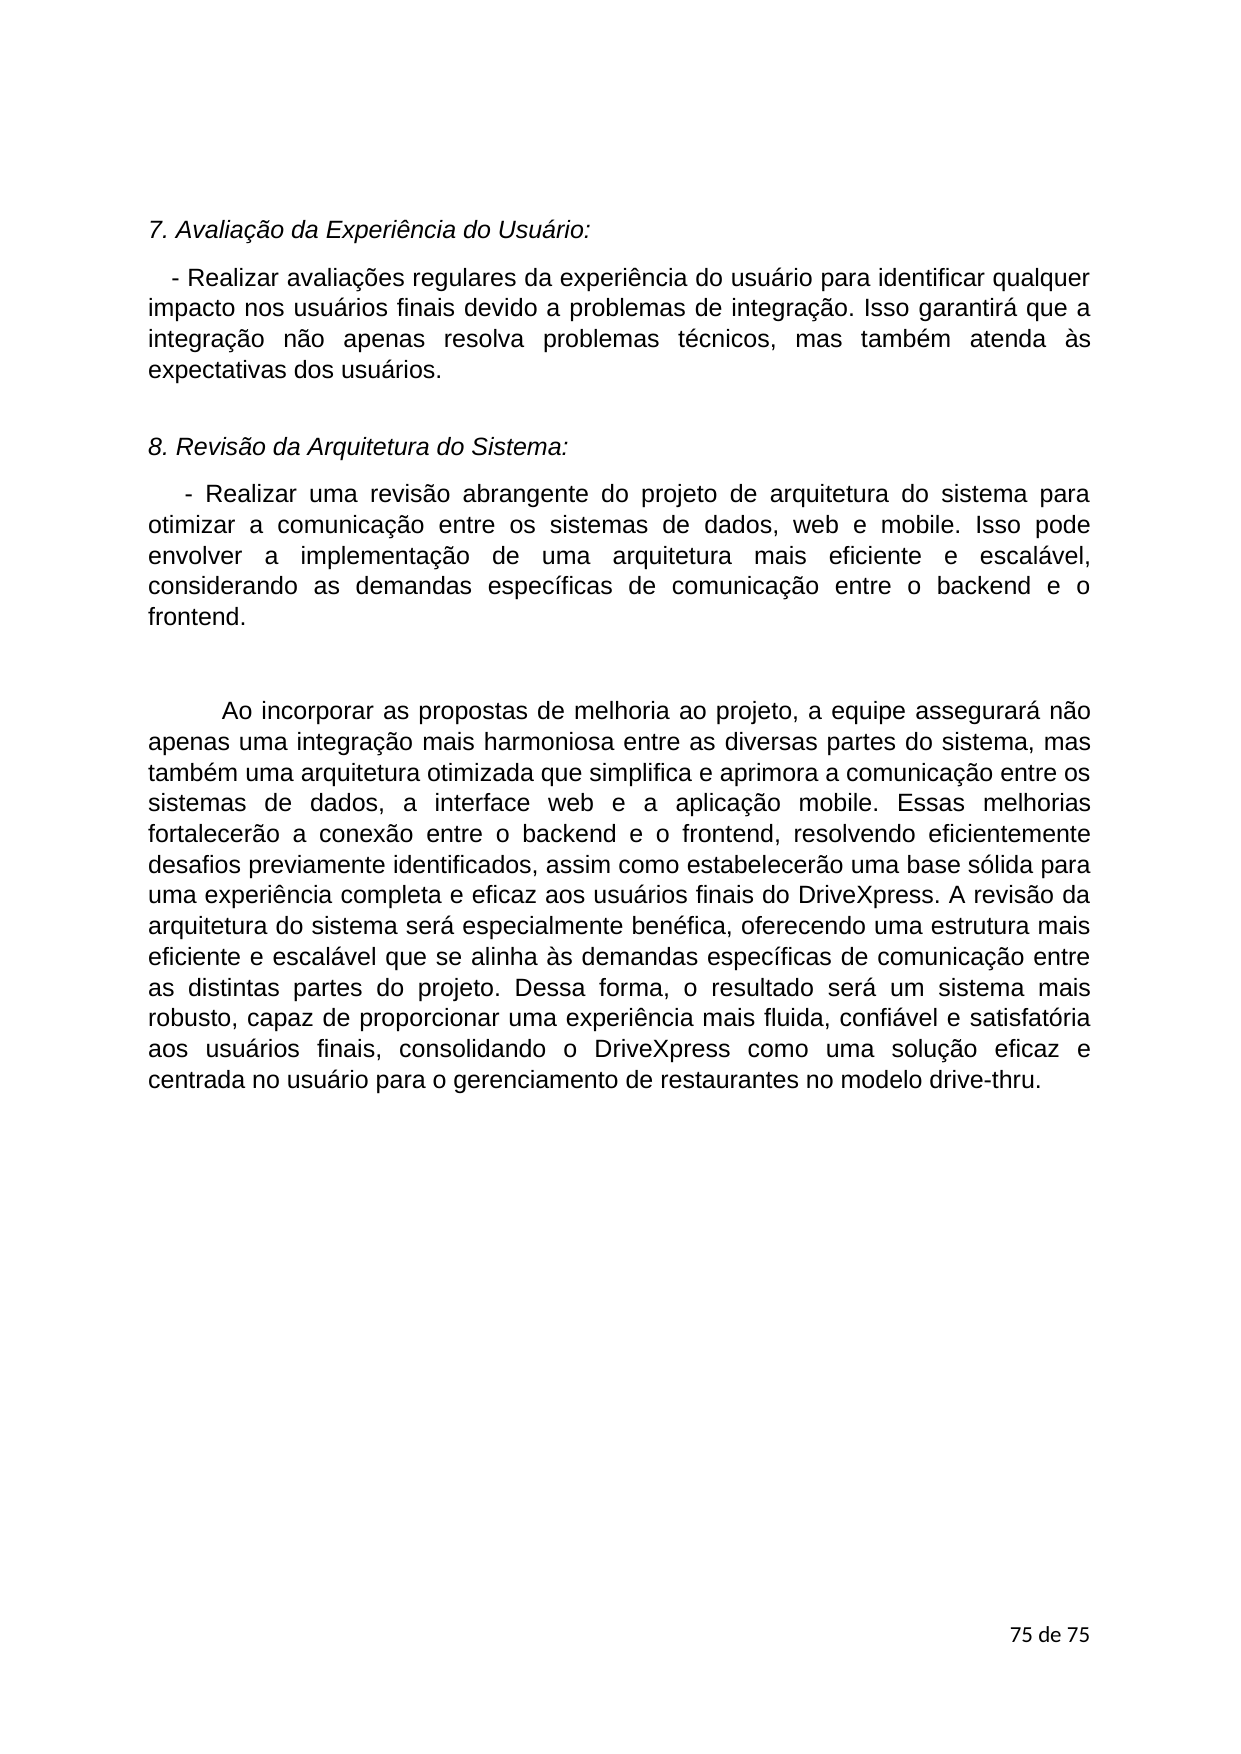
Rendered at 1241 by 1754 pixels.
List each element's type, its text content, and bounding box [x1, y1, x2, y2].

text 8. Revisão da Arquitetura do Sistema: [148, 432, 1092, 461]
text - Realizar uma revisão abrangente do projeto de arquitetura do sistema para otimizar a comunicação entre os sistemas de dados, web e mobile. Isso pode envolver a implementação de uma arquitetura mais eficiente e escalável, considerando as demandas específicas de comunicação entre o backend e o frontend. [148, 479, 1092, 631]
text Ao incorporar as propostas de melhoria ao projeto, a equipe assegurará não apenas uma integração mais harmoniosa entre as diversas partes do sistema, mas também uma arquitetura otimizada que simplifica e aprimora a comunicação entre os sistemas de dados, a interface web e a aplicação mobile. Essas melhorias fortalecerão a conexão entre o backend e o frontend, resolvendo eficientemente desafios previamente identificados, assim como estabelecerão uma base sólida para uma experiência completa e eficaz aos usuários finais do DriveXpress. A revisão da arquitetura do sistema será especialmente benéfica, oferecendo uma estrutura mais eficiente e escalável que se alinha às demandas específicas de comunicação entre as distintas partes do projeto. Dessa forma, o resultado será um sistema mais robusto, capaz de proporcionar uma experiência mais fluida, confiável e satisfatória aos usuários finais, consolidando o DriveXpress como uma solução eficaz e centrada no usuário para o gerenciamento de restaurantes no modelo drive-thru. [148, 696, 1092, 1093]
text 7. Avaliação da Experiência do Usuário: [148, 215, 1092, 244]
text - Realizar avaliações regulares da experiência do usuário para identificar qualquer impacto nos usuários finais devido a problemas de integração. Isso garantirá que a integração não apenas resolva problemas técnicos, mas também atenda às expectativas dos usuários. [148, 263, 1092, 384]
